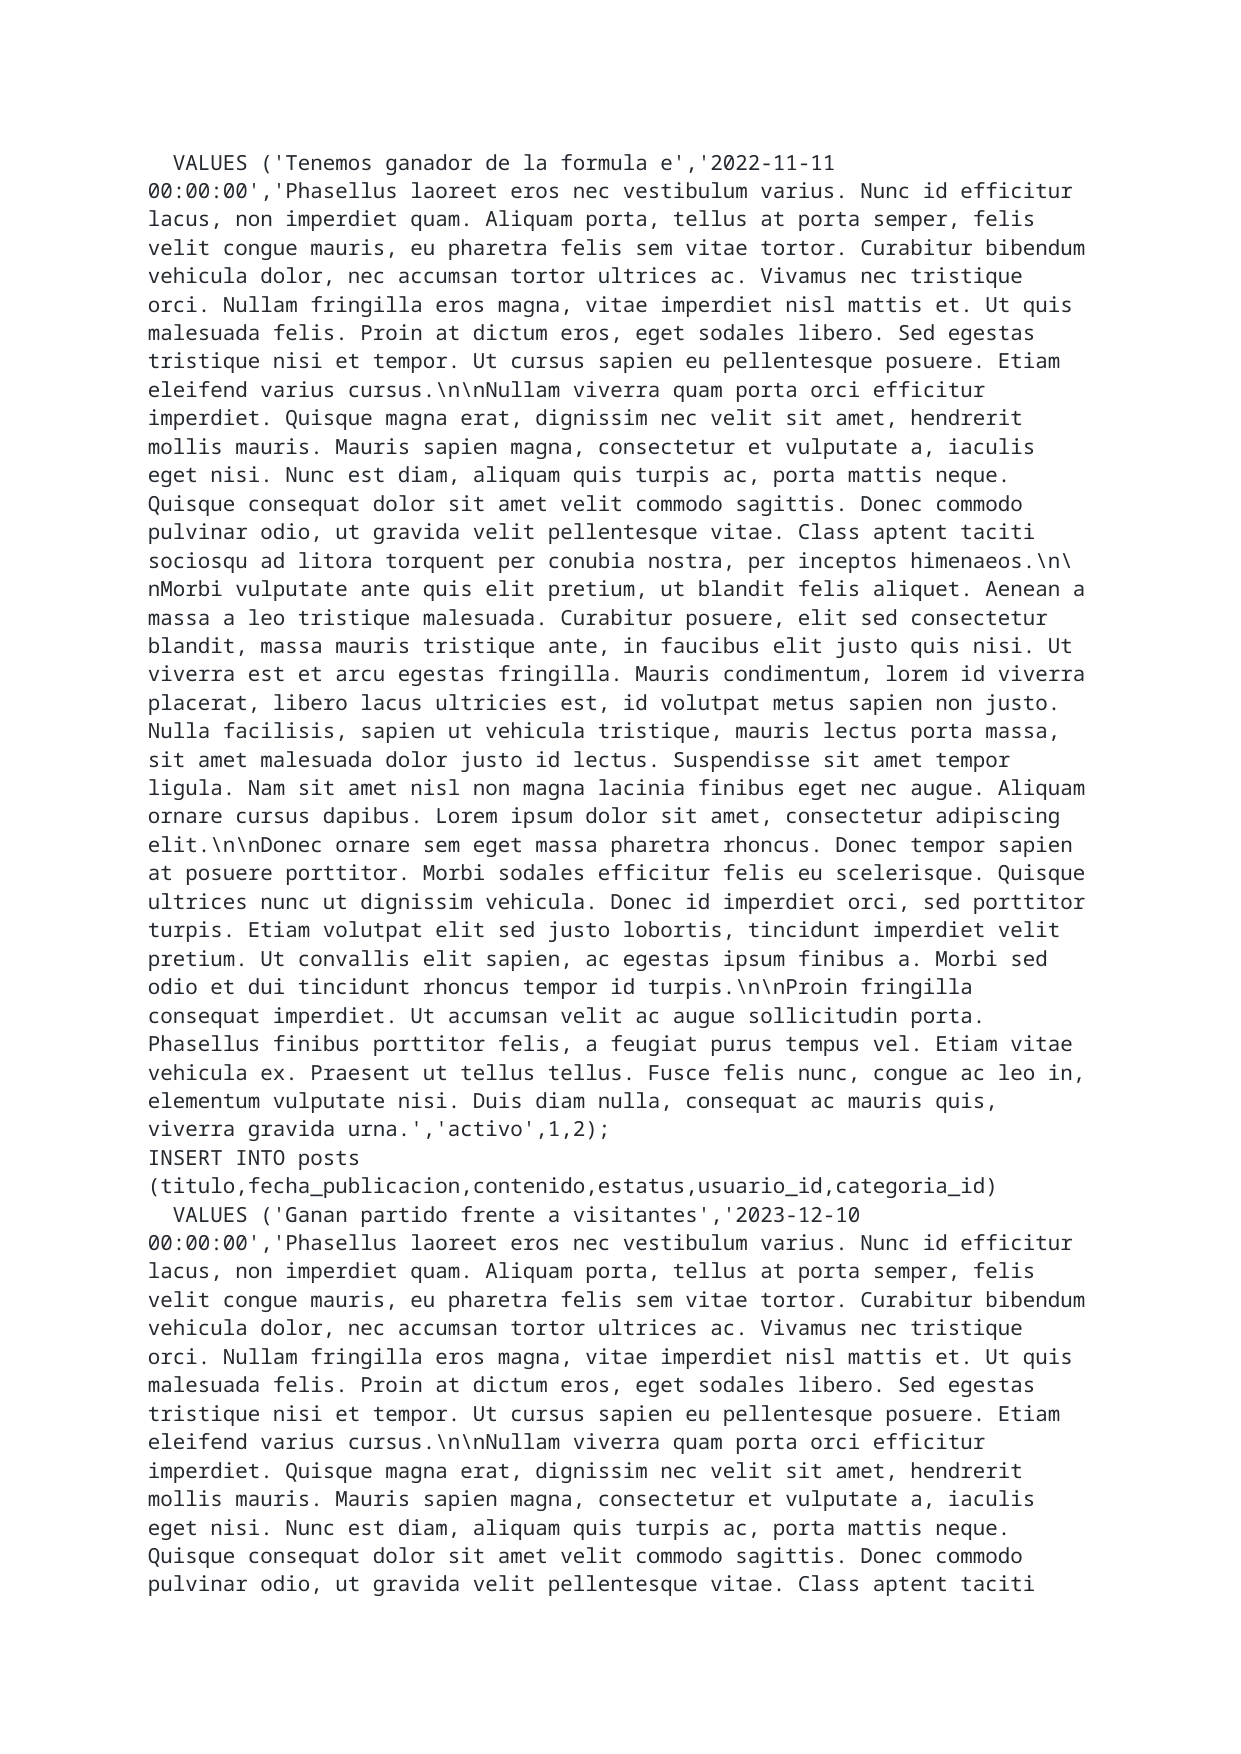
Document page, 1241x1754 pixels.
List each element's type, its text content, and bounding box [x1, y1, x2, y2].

text VALUES ('Tenemos ganador de la formula e','2022-11-11 00:00:00','Phasellus laoreet eros nec vestibulum varius. Nunc id efficitur lacus, non imperdiet quam. Aliquam porta, tellus at porta semper, felis velit congue mauris, eu pharetra felis sem vitae tortor. Curabitur bibendum vehicula dolor, nec accumsan tortor ultrices ac. Vivamus nec tristique orci. Nullam fringilla eros magna, vitae imperdiet nisl mattis et. Ut quis malesuada felis. Proin at dictum eros, eget sodales libero. Sed egestas tristique nisi et tempor. Ut cursus sapien eu pellentesque posuere. Etiam eleifend varius cursus.\n\nNullam viverra quam porta orci efficitur imperdiet. Quisque magna erat, dignissim nec velit sit amet, hendrerit mollis mauris. Mauris sapien magna, consectetur et vulputate a, iaculis eget nisi. Nunc est diam, aliquam quis turpis ac, porta mattis neque. Quisque consequat dolor sit amet velit commodo sagittis. Donec commodo pulvinar odio, ut gravida velit pellentesque vitae. Class aptent taciti sociosqu ad litora torquent per conubia nostra, per inceptos himenaeos.\n\nMorbi vulputate ante quis elit pretium, ut blandit felis aliquet. Aenean a massa a leo tristique malesuada. Curabitur posuere, elit sed consectetur blandit, massa mauris tristique ante, in faucibus elit justo quis nisi. Ut viverra est et arcu egestas fringilla. Mauris condimentum, lorem id viverra placerat, libero lacus ultricies est, id volutpat metus sapien non justo. Nulla facilisis, sapien ut vehicula tristique, mauris lectus porta massa, sit amet malesuada dolor justo id lectus. Suspendisse sit amet tempor ligula. Nam sit amet nisl non magna lacinia finibus eget nec augue. Aliquam ornare cursus dapibus. Lorem ipsum dolor sit amet, consectetur adipiscing elit.\n\nDonec ornare sem eget massa pharetra rhoncus. Donec tempor sapien at posuere porttitor. Morbi sodales efficitur felis eu scelerisque. Quisque ultrices nunc ut dignissim vehicula. Donec id imperdiet orci, sed porttitor turpis. Etiam volutpat elit sed justo lobortis, tincidunt imperdiet velit pretium. Ut convallis elit sapien, ac egestas ipsum finibus a. Morbi sed odio et dui tincidunt rhoncus tempor id turpis.\n\nProin fringilla consequat imperdiet. Ut accumsan velit ac augue sollicitudin porta. Phasellus finibus porttitor felis, a feugiat purus tempus vel. Etiam vitae vehicula ex. Praesent ut tellus tellus. Fusce felis nunc, congue ac leo in, elementum vulputate nisi. Duis diam nulla, consequat ac mauris quis, viverra gravida urna.','activo',1,2); [148, 148, 1093, 1143]
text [148, 1200, 1093, 1598]
text INSERT INTO posts (titulo,fecha_publicacion,contenido,estatus,usuario_id,categoria_id) [148, 1143, 1093, 1200]
